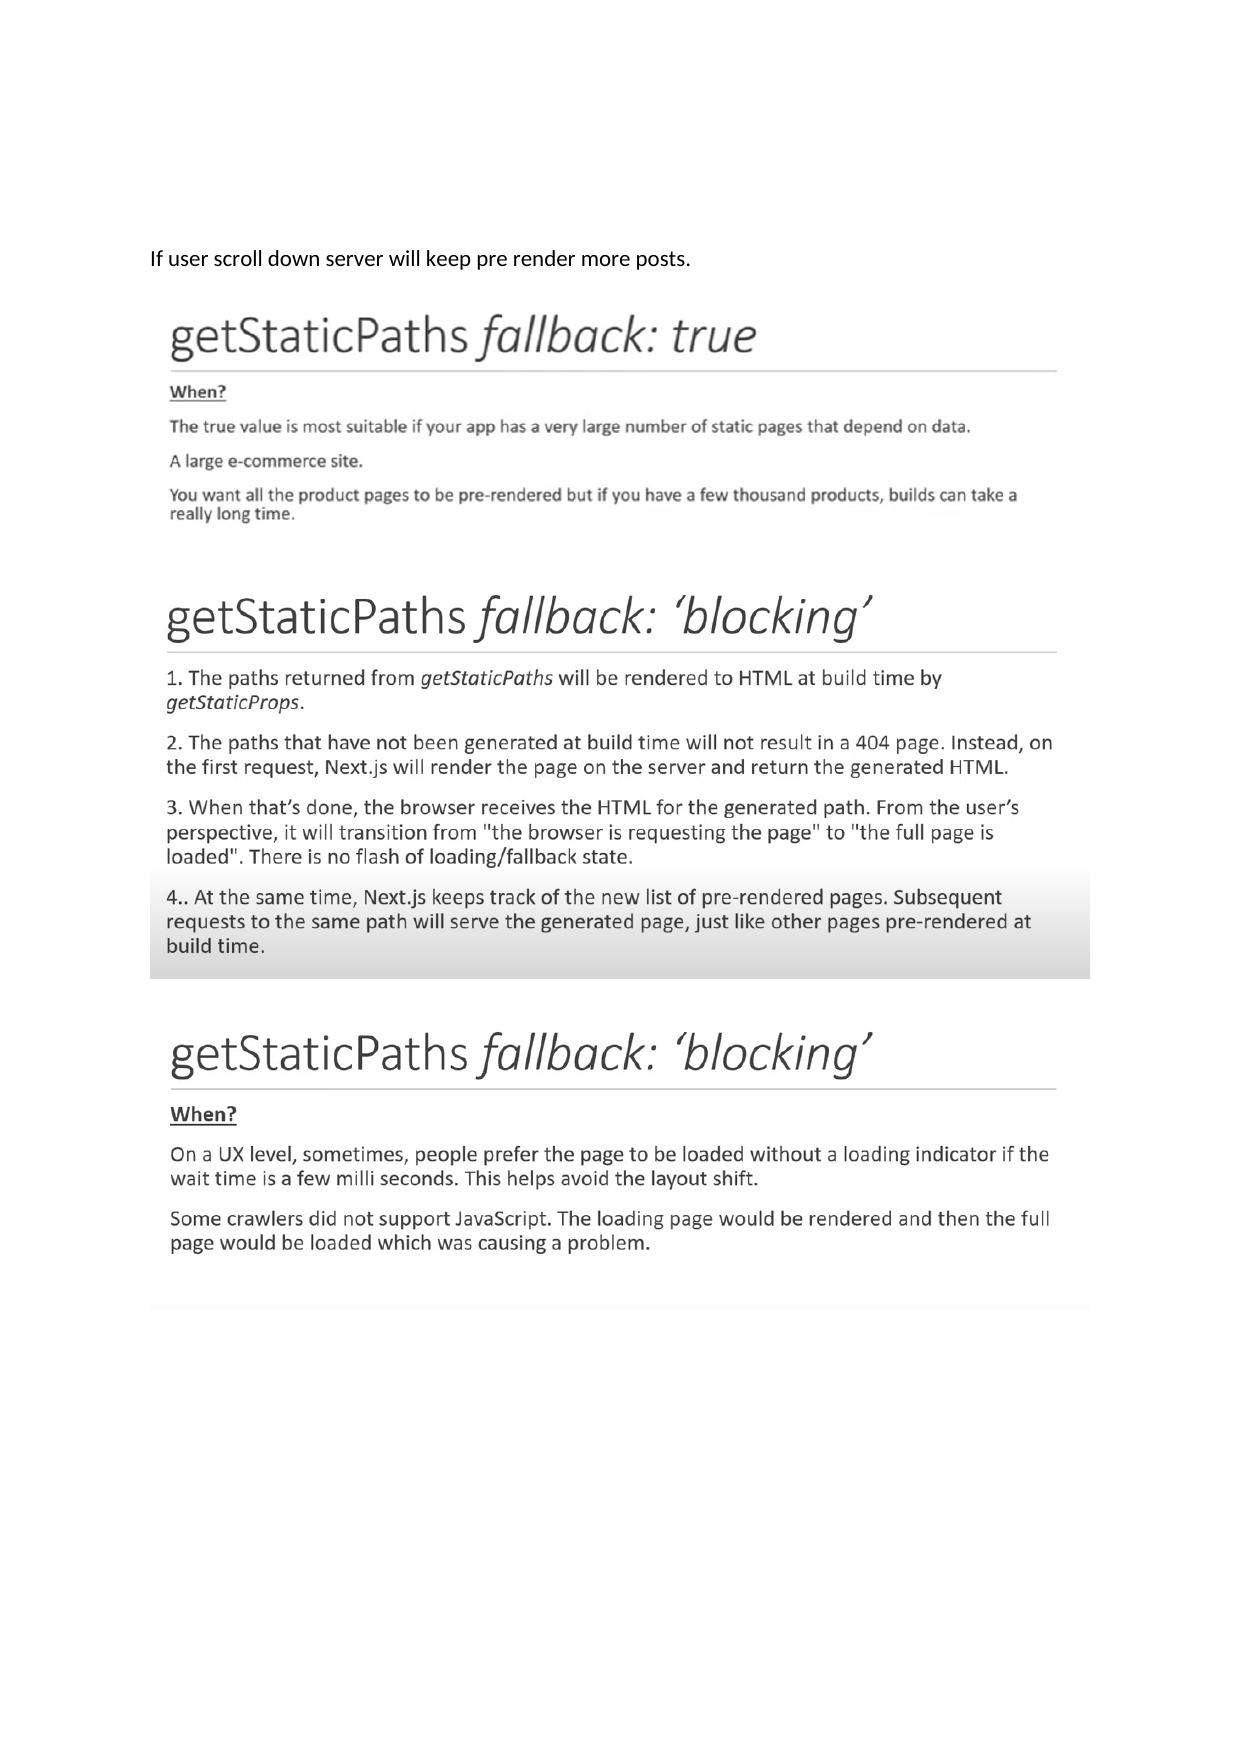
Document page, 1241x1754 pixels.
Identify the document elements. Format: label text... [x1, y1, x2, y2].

text If user scroll down server will keep pre render more posts. [150, 244, 1090, 272]
picture [150, 290, 1091, 564]
picture [150, 997, 1091, 1310]
picture [150, 582, 1091, 979]
